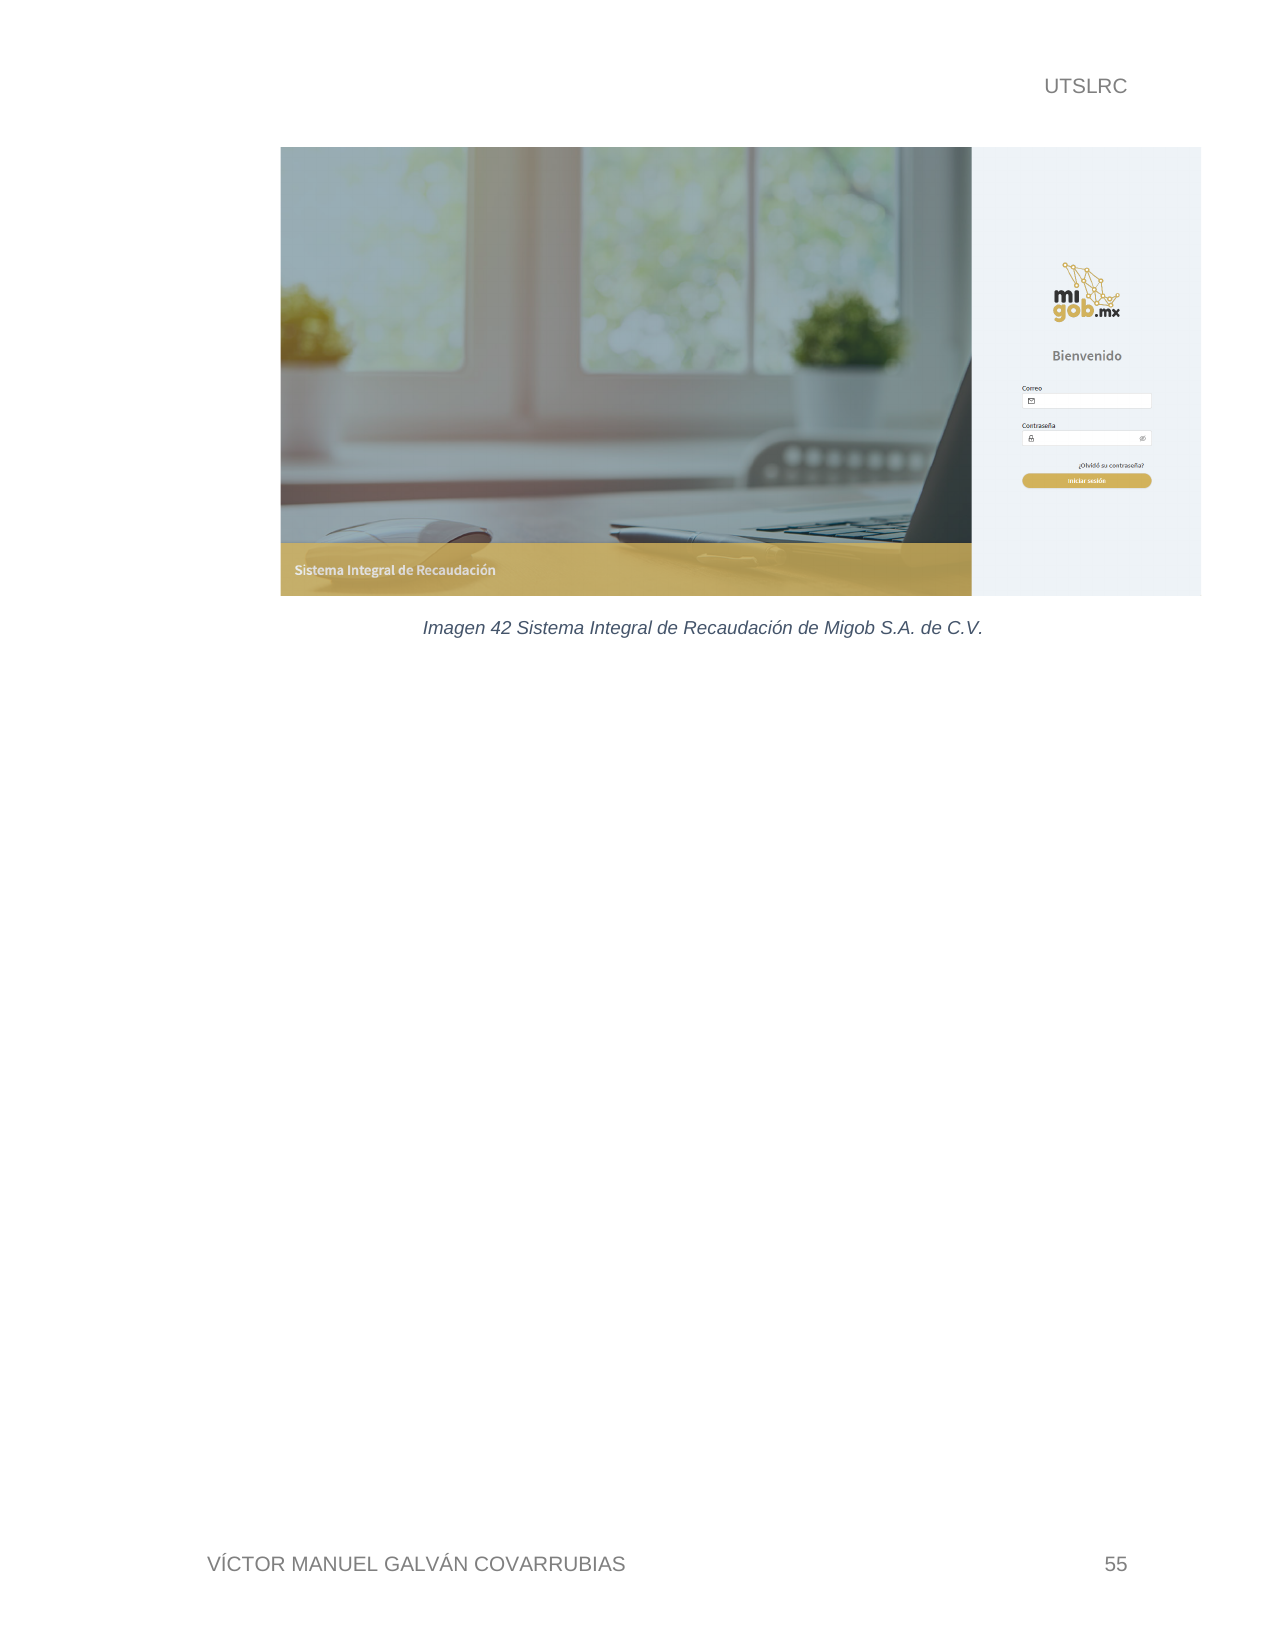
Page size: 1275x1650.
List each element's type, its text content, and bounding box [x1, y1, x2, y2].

picture [280, 147, 1202, 596]
text Imagen 42 Sistema Integral de Recaudación de Migob S.A. de C.V. [207, 617, 1127, 638]
